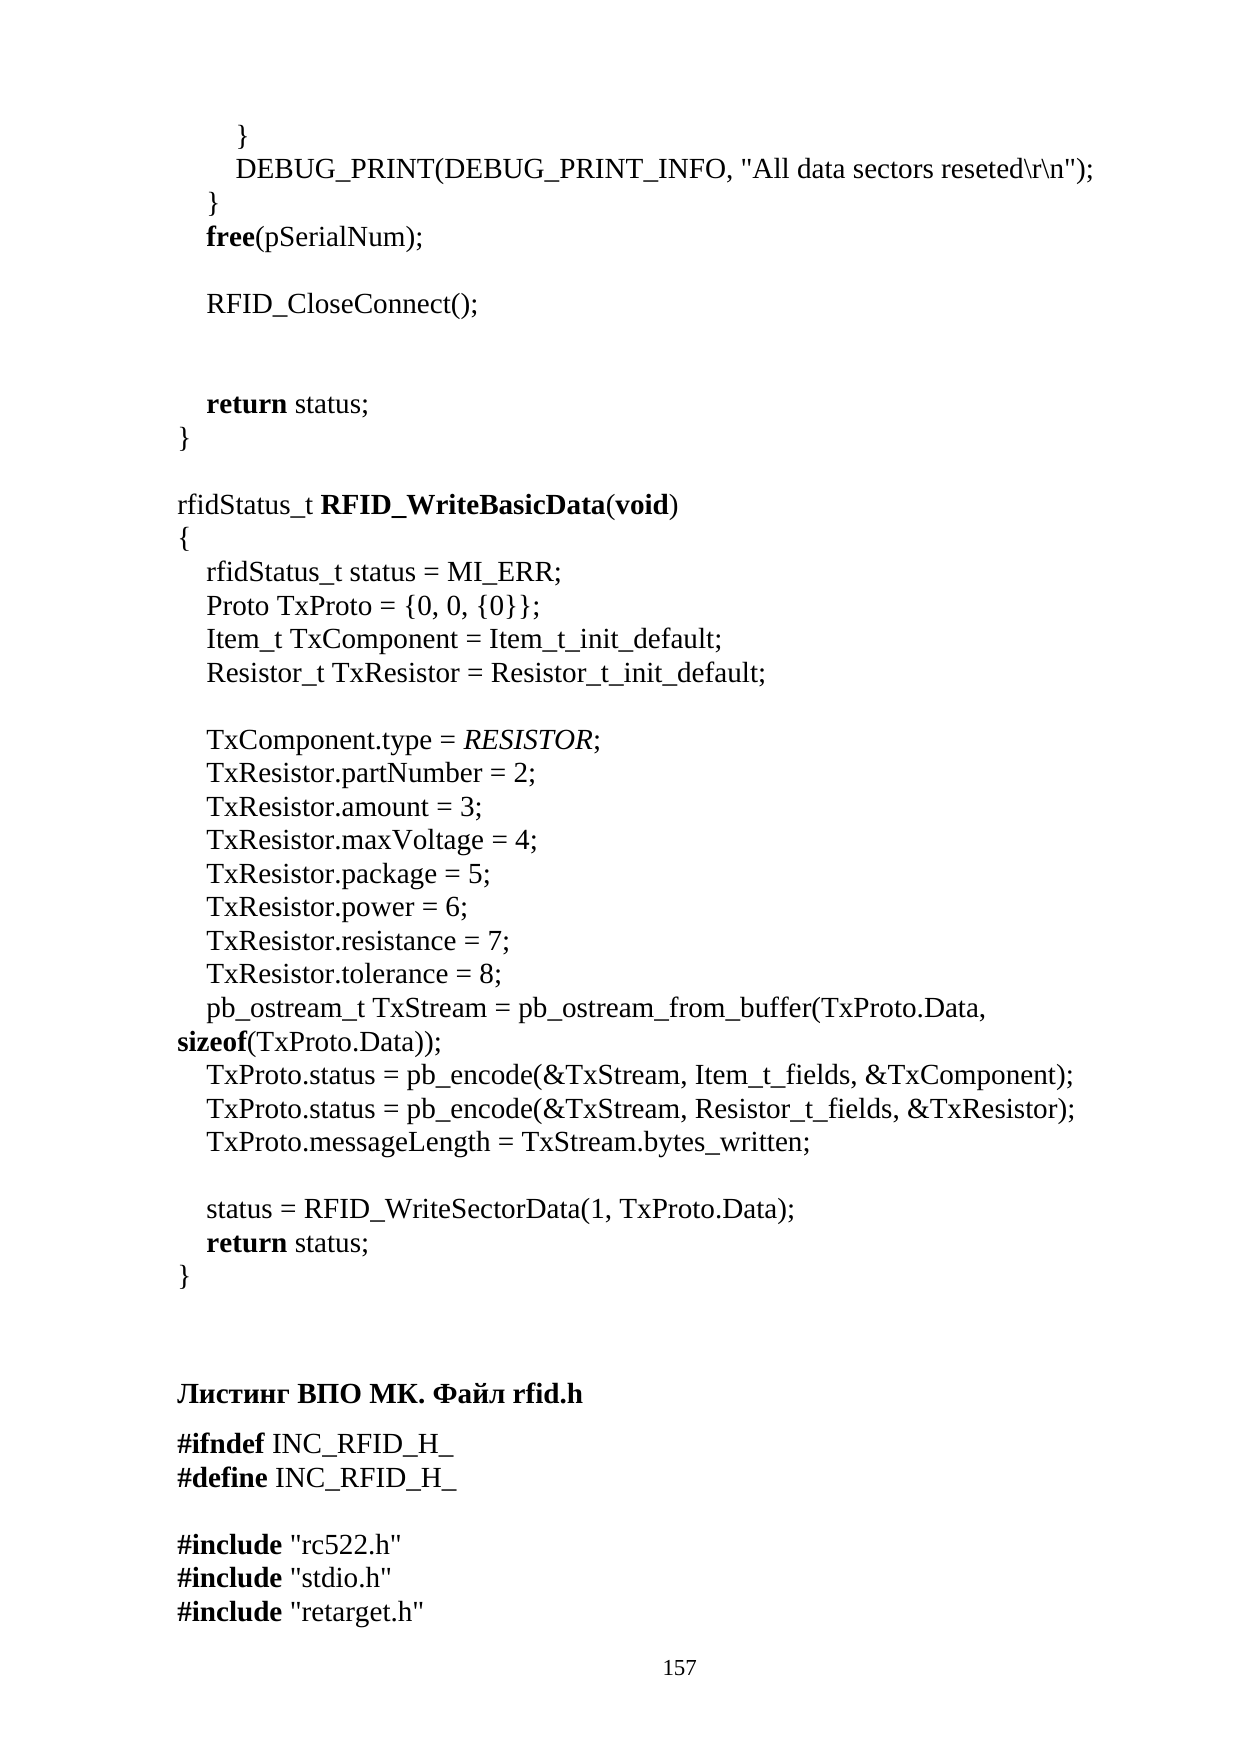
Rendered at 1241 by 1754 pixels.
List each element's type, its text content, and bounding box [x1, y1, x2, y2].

text } [177, 420, 1182, 453]
text #define INC_RFID_H_ [177, 1460, 1182, 1493]
text rfidStatus_t status = MI_ERR; [177, 554, 1182, 588]
text return status; [177, 1225, 1182, 1258]
text return status; [177, 386, 1182, 420]
text TxProto.status = pb_encode(&TxStream, Resistor_t_fields, &TxResistor); [177, 1091, 1182, 1124]
text TxResistor.power = 6; [177, 889, 1182, 923]
text } [177, 1258, 1182, 1292]
text RFID_CloseConnect(); [177, 286, 1182, 319]
text Proto TxProto = {0, 0, {0}}; [177, 588, 1182, 621]
text TxProto.status = pb_encode(&TxStream, Item_t_fields, &TxComponent); [177, 1057, 1182, 1091]
text TxResistor.amount = 3; [177, 789, 1182, 822]
text Resistor_t TxResistor = Resistor_t_init_default; [177, 655, 1182, 688]
text rfidStatus_t RFID_WriteBasicData(void) [177, 487, 1182, 521]
text DEBUG_PRINT(DEBUG_PRINT_INFO, "All data sectors reseted\r\n"); [177, 152, 1182, 185]
text TxProto.messageLength = TxStream.bytes_written; [177, 1124, 1182, 1158]
text TxResistor.partNumber = 2; [177, 755, 1182, 789]
text } [177, 118, 1182, 152]
text pb_ostream_t TxStream = pb_ostream_from_buffer(TxProto.Data, sizeof(TxProto.Data)); [177, 990, 1182, 1057]
text { [177, 521, 1182, 554]
text TxResistor.tolerance = 8; [177, 957, 1182, 990]
text #ifndef INC_RFID_H_ [177, 1426, 1182, 1460]
text #include "rc522.h" [177, 1527, 1182, 1560]
text Item_t TxComponent = Item_t_init_default; [177, 621, 1182, 655]
text TxResistor.package = 5; [177, 856, 1182, 889]
text TxComponent.type = RESISTOR; [177, 722, 1182, 755]
text free(pSerialNum); [177, 219, 1182, 252]
text #include "stdio.h" [177, 1560, 1182, 1594]
text TxResistor.maxVoltage = 4; [177, 822, 1182, 856]
text status = RFID_WriteSectorData(1, TxProto.Data); [177, 1191, 1182, 1225]
list Листинг ВПО МК. Файл rfid.h [177, 1376, 1182, 1409]
text TxResistor.resistance = 7; [177, 923, 1182, 957]
text #include "retarget.h" [177, 1594, 1182, 1627]
text } [177, 185, 1182, 219]
